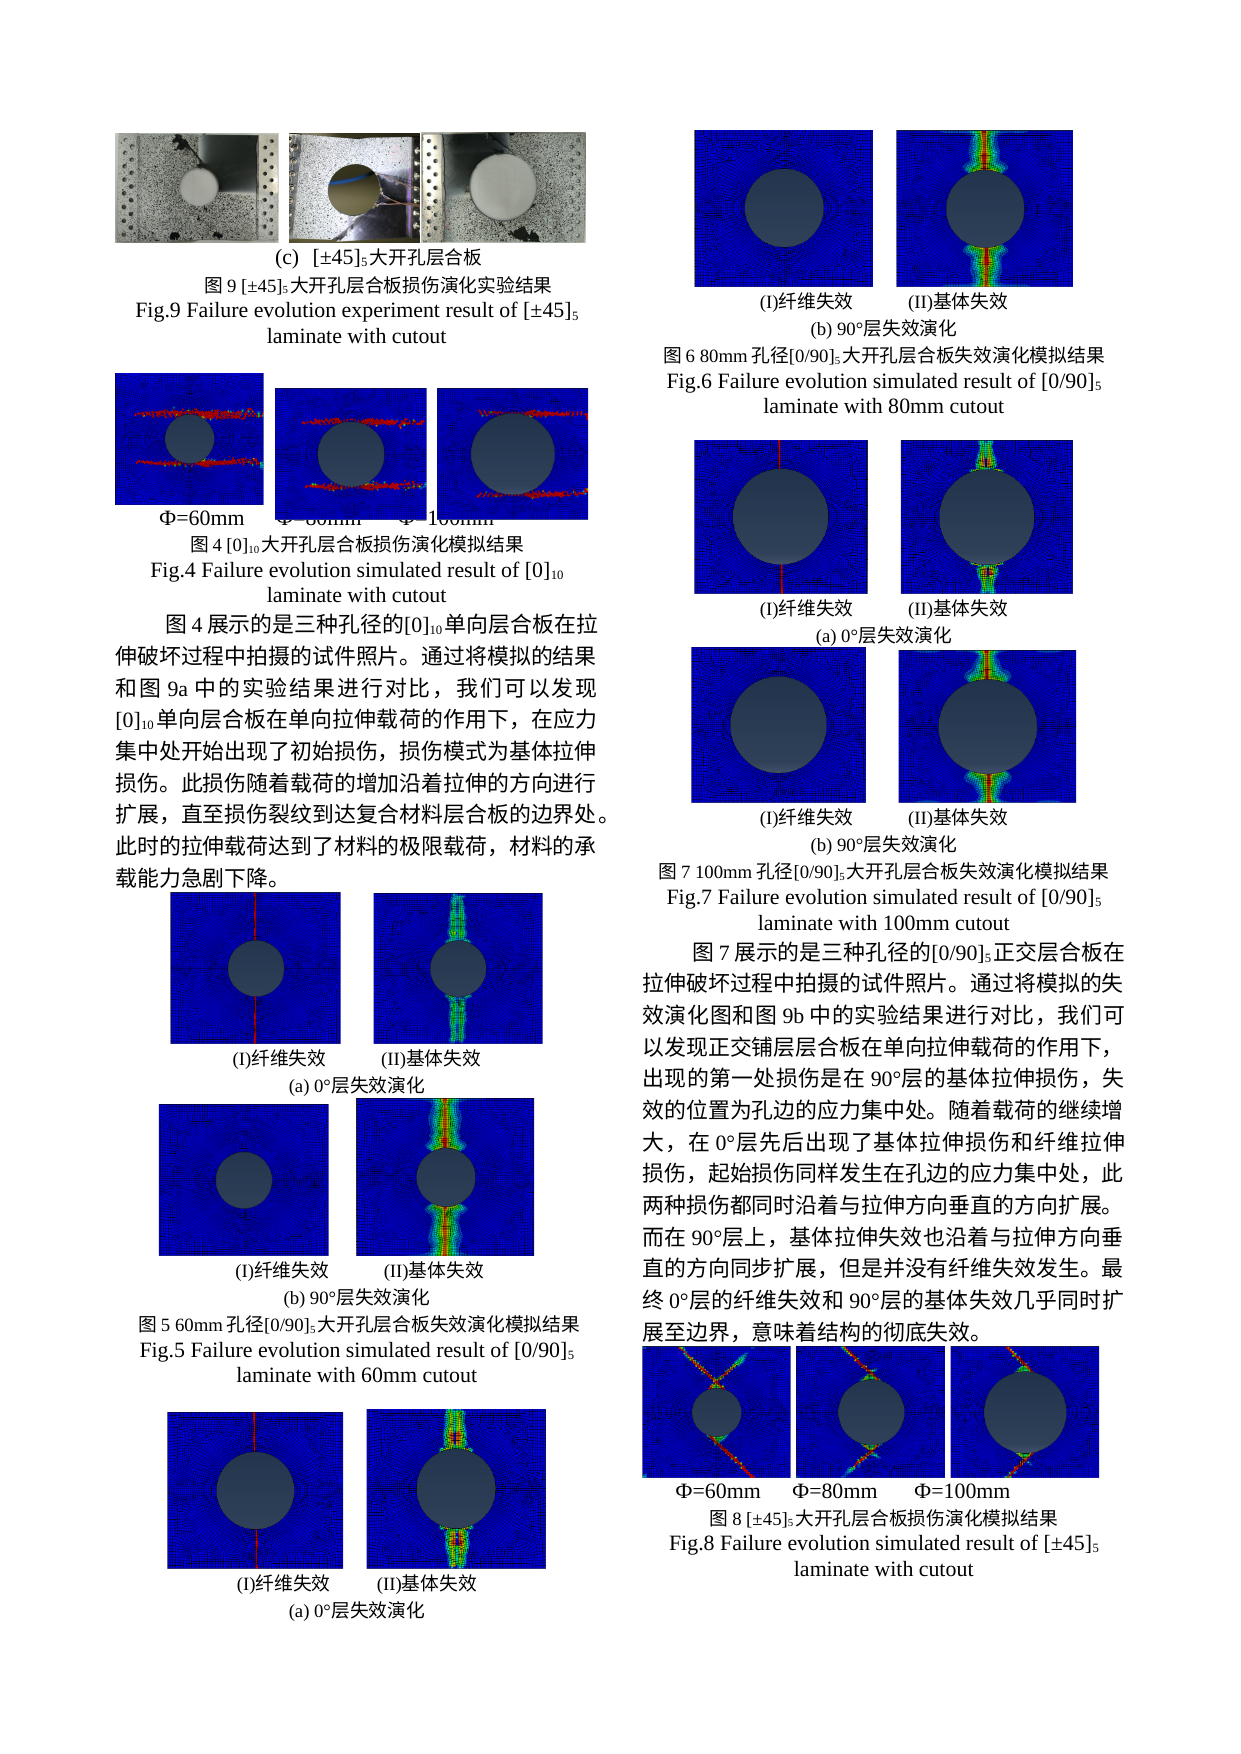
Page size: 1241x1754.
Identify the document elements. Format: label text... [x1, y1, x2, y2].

picture [158, 1104, 329, 1256]
picture [900, 440, 1073, 594]
text (I)纤维失效 (II)基体失效 [115, 1568, 598, 1595]
picture [275, 388, 427, 520]
text Fig.8 Failure evolution simulated result of [±45]5 laminate with cutout [642, 1530, 1125, 1581]
picture [694, 440, 868, 594]
text Fig.6 Failure evolution simulated result of [0/90]5 laminate with 80mm cutout [642, 368, 1125, 418]
picture [373, 893, 543, 1044]
picture [896, 130, 1073, 287]
text 图4展示的是三种孔径的[0]10单向层合板在拉伸破坏过程中拍摄的试件照片。通过将模拟的结果和图9a中的实验结果进行对比，我们可以发现[0]10单向层合板在单向拉伸载荷的作用下，在应力集中处开始出现了初始损伤，损伤模式为基体拉伸损伤。此损伤随着载荷的增加沿着拉伸的方向进行扩展，直至损伤裂纹到达复合材料层合板的边界处。此时的拉伸载荷达到了材料的极限载荷，材料的承载能力急剧下降。 [115, 607, 598, 892]
text (b) 90°层失效演化 [115, 1283, 598, 1310]
text Fig.7 Failure evolution simulated result of [0/90]5 laminate with 100mm cutout [642, 884, 1125, 935]
text Fig.5 Failure evolution simulated result of [0/90]5 laminate with 60mm cutout [115, 1337, 598, 1387]
picture [437, 388, 589, 520]
picture [691, 647, 866, 803]
picture [366, 1409, 546, 1569]
text 图4 [0]10大开孔层合板损伤演化模拟结果 [115, 530, 598, 557]
text (a) 0°层失效演化 [115, 1071, 598, 1098]
text (I)纤维失效 (II)基体失效 [642, 286, 1125, 314]
picture [421, 132, 586, 243]
text 图5 60mm孔径[0/90]5大开孔层合板失效演化模拟结果 [115, 1310, 598, 1337]
text 图9 [±45]5大开孔层合板损伤演化实验结果 [159, 270, 598, 297]
picture [167, 1412, 344, 1569]
text (b) 90°层失效演化 [642, 830, 1125, 857]
picture [115, 373, 264, 505]
picture [796, 1346, 945, 1478]
text 图7展示的是三种孔径的[0/90]5正交层合板在拉伸破坏过程中拍摄的试件照片。通过将模拟的失效演化图和图9b中的实验结果进行对比，我们可以发现正交铺层层合板在单向拉伸载荷的作用下，出现的第一处损伤是在90°层的基体拉伸损伤，失效的位置为孔边的应力集中处。随着载荷的继续增大，在0°层先后出现了基体拉伸损伤和纤维拉伸损伤，起始损伤同样发生在孔边的应力集中处，此两种损伤都同时沿着与拉伸方向垂直的方向扩展。而在90°层上，基体拉伸失效也沿着与拉伸方向垂直的方向同步扩展，但是并没有纤维失效发生。最终0°层的纤维失效和90°层的基体失效几乎同时扩展至边界，意味着结构的彻底失效。 [642, 935, 1125, 1346]
picture [950, 1346, 1100, 1478]
text (I)纤维失效 (II)基体失效 [642, 593, 1125, 620]
picture [289, 133, 420, 243]
text 图7 100mm孔径[0/90]5大开孔层合板失效演化模拟结果 [642, 857, 1125, 884]
text (I)纤维失效 (II)基体失效 [115, 1044, 598, 1071]
text 图8 [±45]5大开孔层合板损伤演化模拟结果 [642, 1503, 1125, 1530]
text (I)纤维失效 (II)基体失效 [115, 1256, 598, 1283]
picture [170, 892, 341, 1044]
picture [115, 133, 279, 243]
text (b) 90°层失效演化 [642, 314, 1125, 341]
picture [356, 1098, 535, 1256]
list [±45]5大开孔层合板 [159, 243, 598, 270]
text Fig.4 Failure evolution simulated result of [0]10 laminate with cutout [115, 557, 598, 607]
picture [694, 130, 873, 287]
text (I)纤维失效 (II)基体失效 [642, 803, 1125, 830]
picture [642, 1346, 791, 1478]
picture [898, 650, 1077, 803]
text Fig.9 Failure evolution experiment result of [±45]5 laminate with cutout [115, 297, 598, 348]
text Ф=60mm Ф=80mm Ф=100mm [642, 1478, 1125, 1503]
text 图6 80mm孔径[0/90]5大开孔层合板失效演化模拟结果 [642, 341, 1125, 368]
text Ф=60mm Ф=80mm Ф=100mm [115, 504, 598, 530]
text (a) 0°层失效演化 [115, 1595, 598, 1622]
text (a) 0°层失效演化 [642, 620, 1125, 648]
